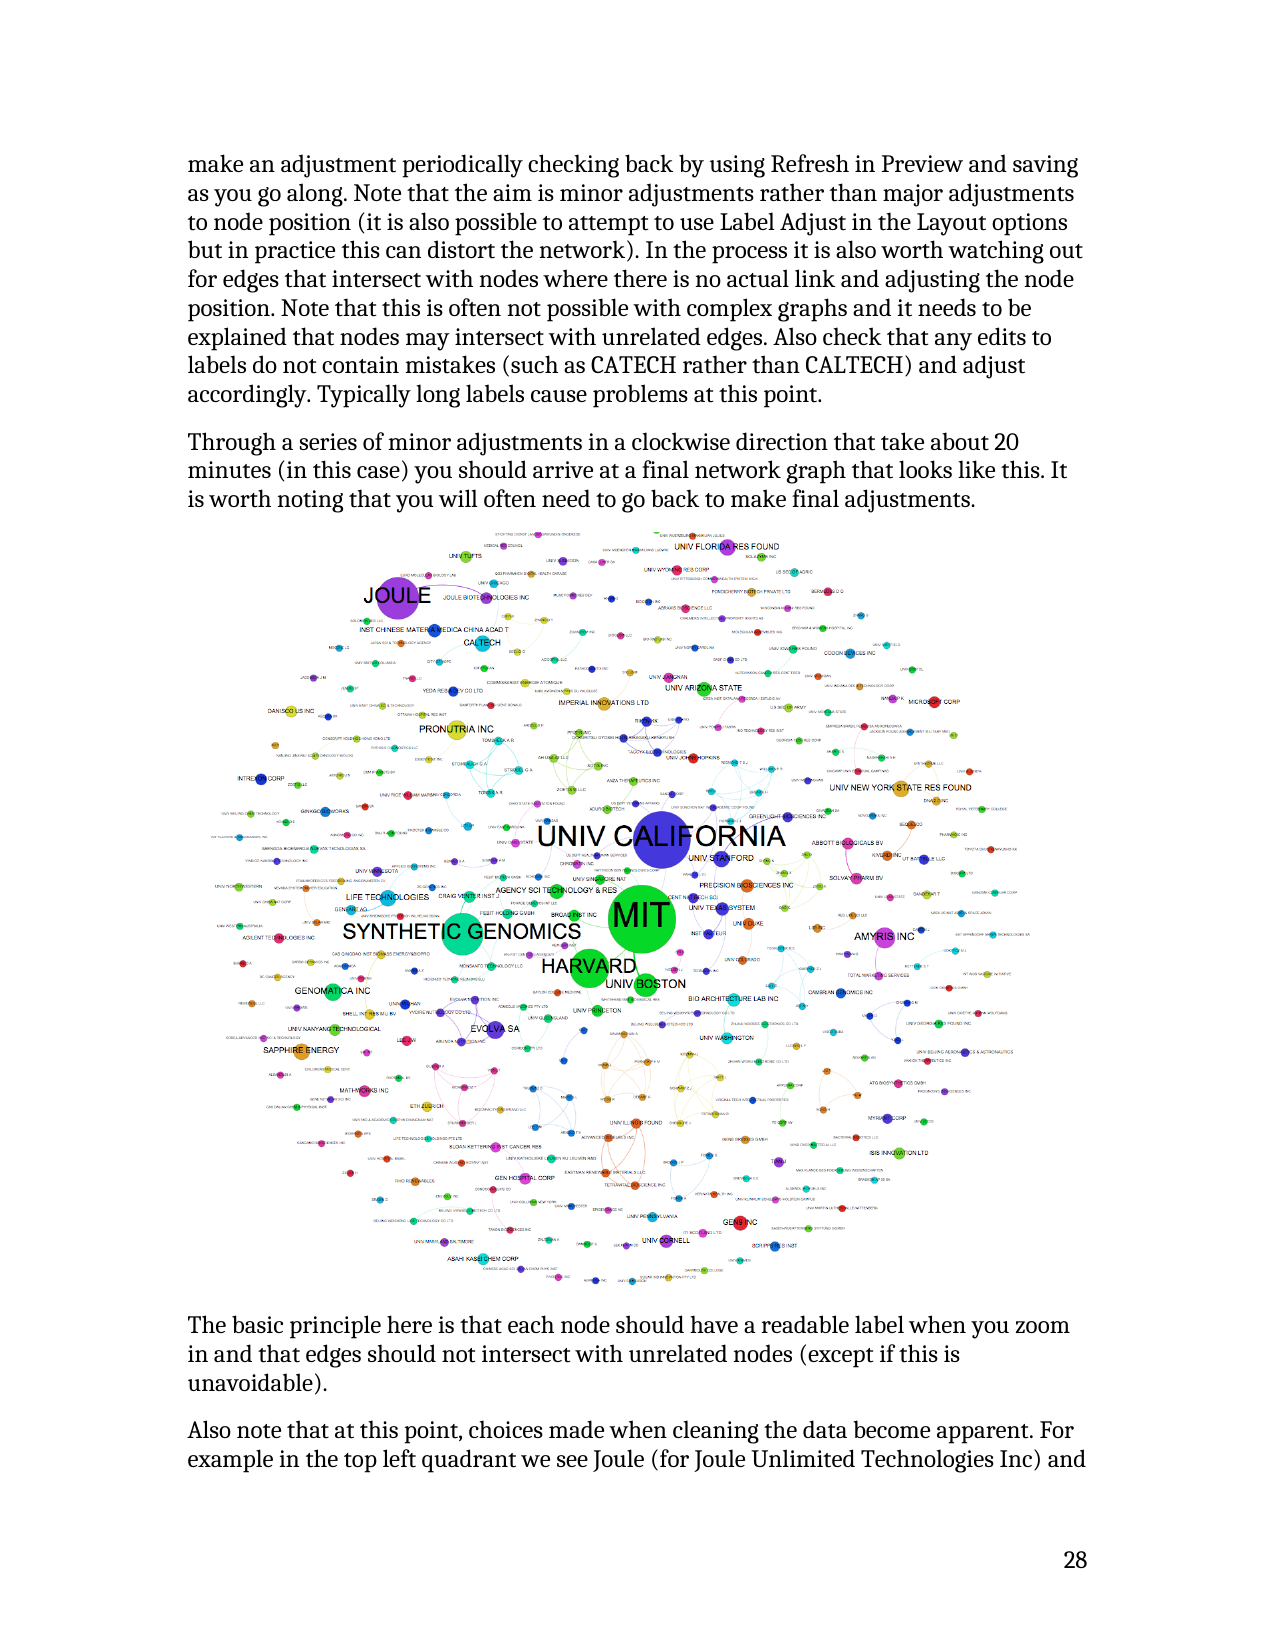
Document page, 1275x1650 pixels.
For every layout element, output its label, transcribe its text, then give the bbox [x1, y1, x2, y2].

picture [187, 532, 1063, 1293]
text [187, 150, 1087, 409]
text The basic principle here is that each node should have a readable label when you zoom in and that edges should not intersect with unrelated nodes (except if this is unavoidable). [187, 1311, 1087, 1397]
text Through a series of minor adjustments in a clockwise direction that take about 20 minutes (in this case) you should arrive at a final network graph that looks like this. It is worth noting that you will often need to go back to make final adjustments. [187, 427, 1087, 514]
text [187, 1416, 1087, 1474]
